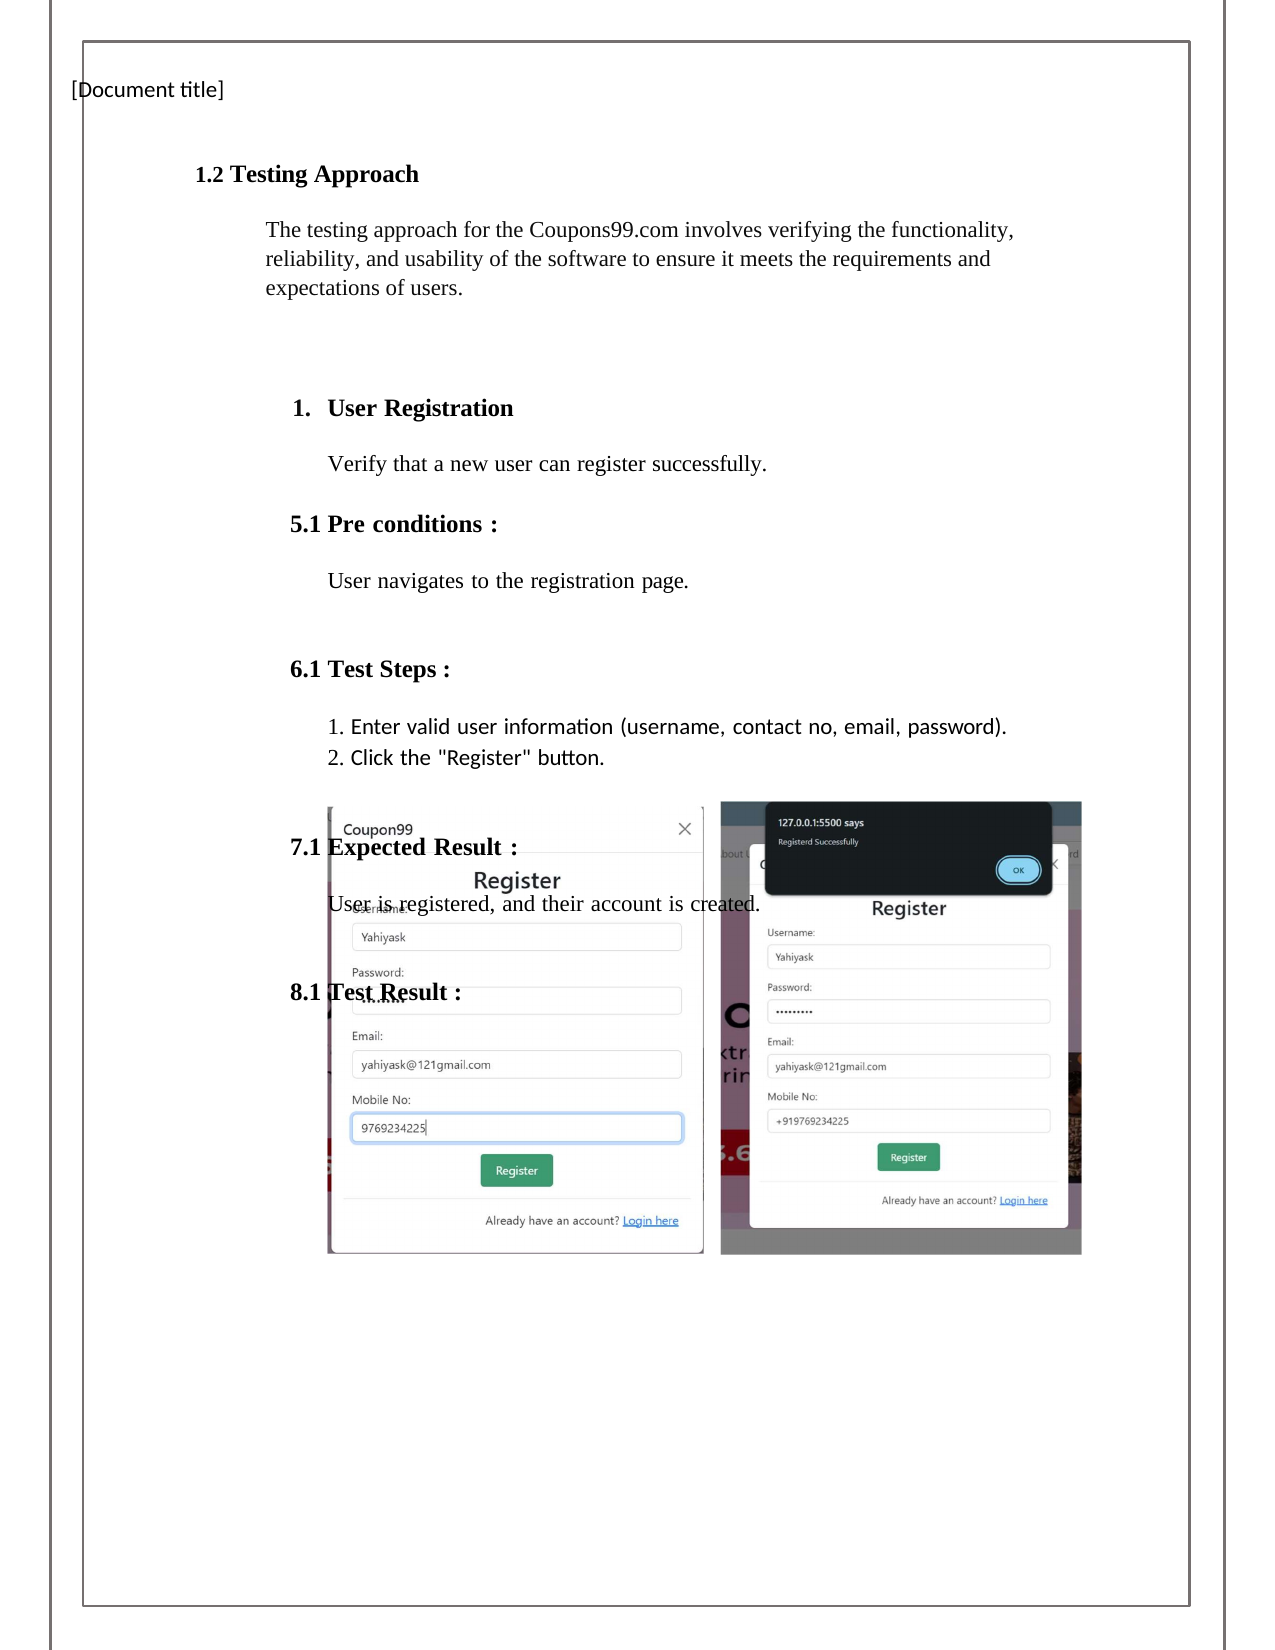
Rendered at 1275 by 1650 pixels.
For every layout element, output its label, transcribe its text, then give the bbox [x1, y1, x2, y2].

text User navigates to the registration page. [327, 567, 1200, 593]
picture [720, 861, 1082, 890]
picture [327, 916, 704, 977]
subtitle Testing Approach [195, 159, 1200, 187]
subtitle Test Result : [290, 977, 1200, 1006]
text User is registered, and their account is created. [327, 890, 1200, 916]
picture [720, 801, 1082, 832]
list Enter valid user information (username, contact no, email, password). [327, 712, 1200, 740]
picture [327, 1006, 704, 1254]
list Click the "Register" button. [327, 743, 1200, 771]
picture [720, 1006, 1082, 1255]
picture [327, 806, 704, 832]
subtitle User Registration [292, 393, 1200, 421]
subtitle Test Steps : [290, 654, 1200, 683]
picture [327, 861, 704, 890]
picture [720, 916, 1082, 977]
text Verify that a new user can register successfully. [327, 451, 1200, 477]
text The testing approach for the Coupons99.com involves verifying the functionality, reliability, and usability of the software to ensure it meets the requirements and expectations of users. [265, 217, 1059, 301]
subtitle Pre conditions : [290, 509, 1200, 538]
subtitle Expected Result : [290, 832, 1200, 861]
